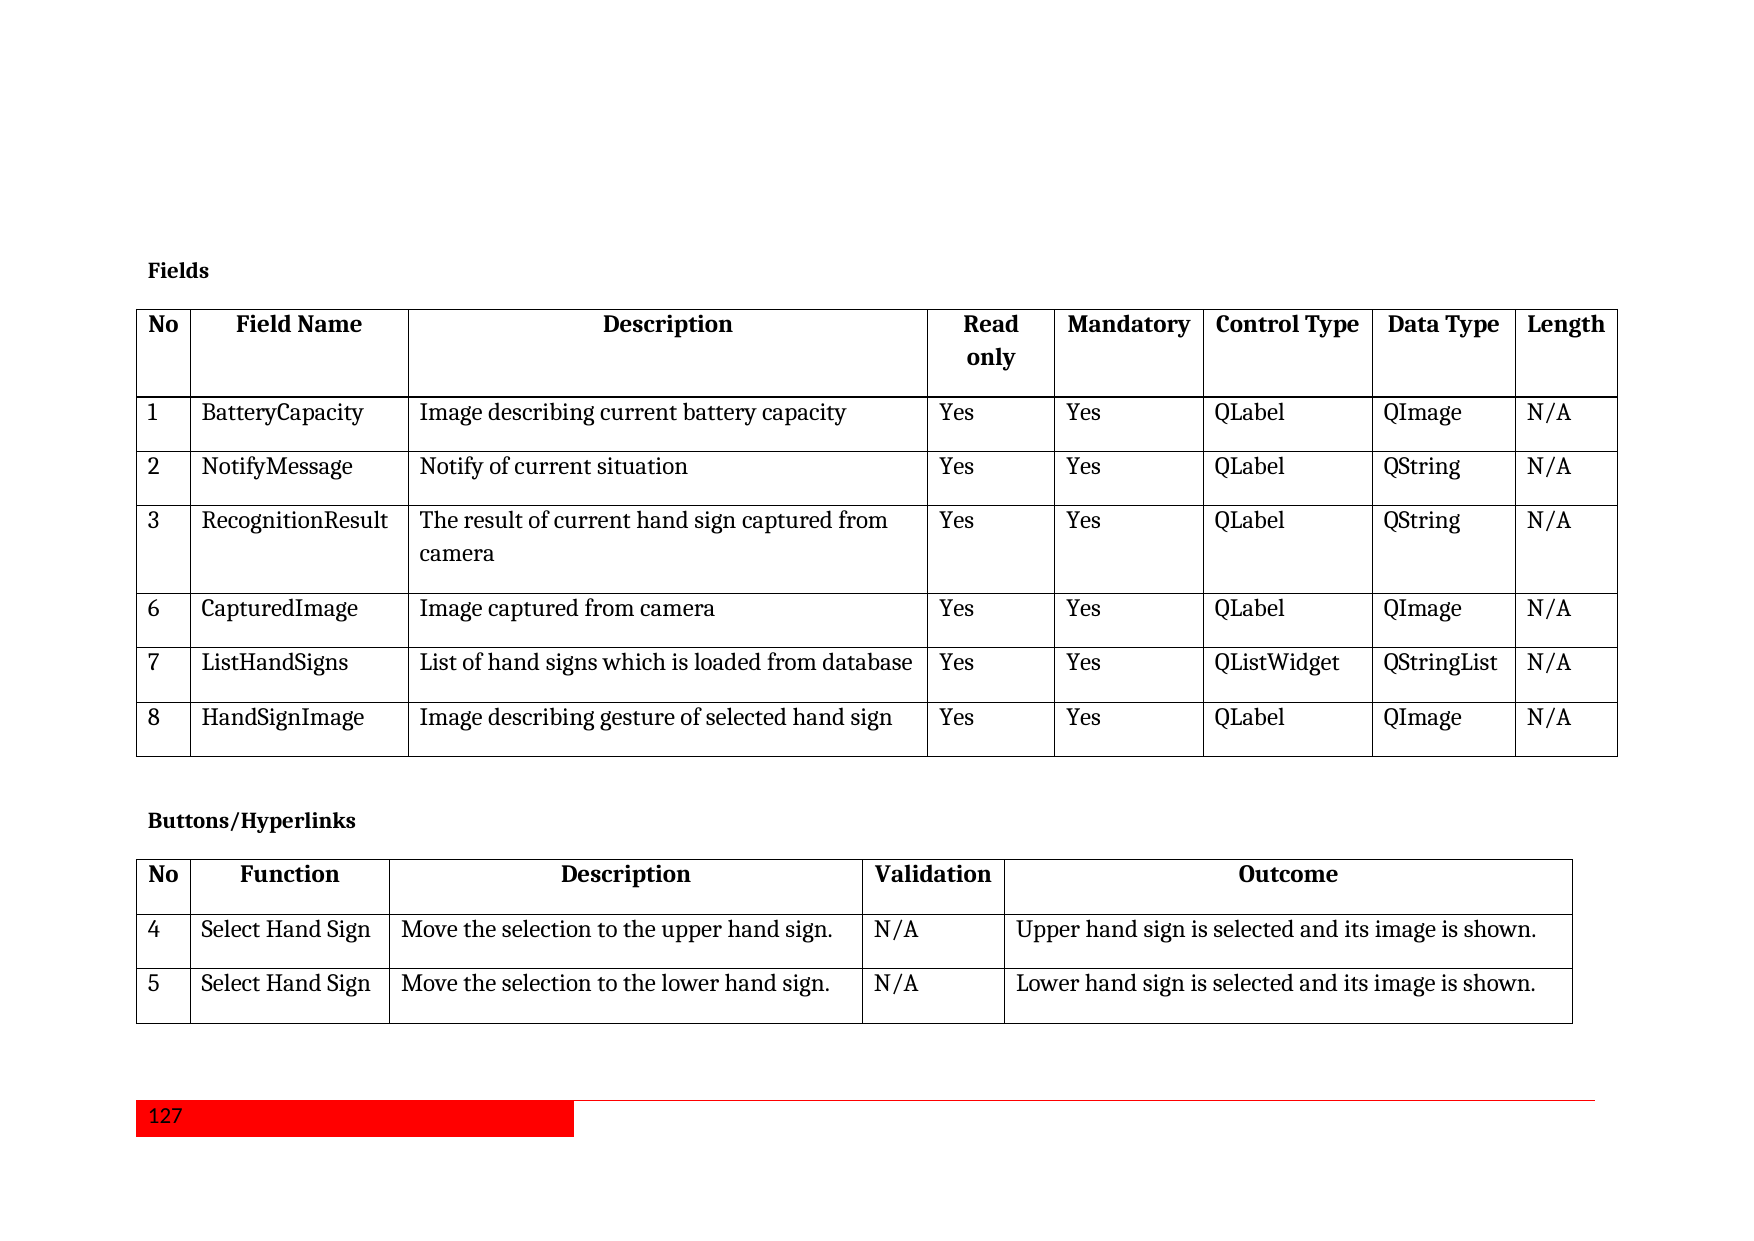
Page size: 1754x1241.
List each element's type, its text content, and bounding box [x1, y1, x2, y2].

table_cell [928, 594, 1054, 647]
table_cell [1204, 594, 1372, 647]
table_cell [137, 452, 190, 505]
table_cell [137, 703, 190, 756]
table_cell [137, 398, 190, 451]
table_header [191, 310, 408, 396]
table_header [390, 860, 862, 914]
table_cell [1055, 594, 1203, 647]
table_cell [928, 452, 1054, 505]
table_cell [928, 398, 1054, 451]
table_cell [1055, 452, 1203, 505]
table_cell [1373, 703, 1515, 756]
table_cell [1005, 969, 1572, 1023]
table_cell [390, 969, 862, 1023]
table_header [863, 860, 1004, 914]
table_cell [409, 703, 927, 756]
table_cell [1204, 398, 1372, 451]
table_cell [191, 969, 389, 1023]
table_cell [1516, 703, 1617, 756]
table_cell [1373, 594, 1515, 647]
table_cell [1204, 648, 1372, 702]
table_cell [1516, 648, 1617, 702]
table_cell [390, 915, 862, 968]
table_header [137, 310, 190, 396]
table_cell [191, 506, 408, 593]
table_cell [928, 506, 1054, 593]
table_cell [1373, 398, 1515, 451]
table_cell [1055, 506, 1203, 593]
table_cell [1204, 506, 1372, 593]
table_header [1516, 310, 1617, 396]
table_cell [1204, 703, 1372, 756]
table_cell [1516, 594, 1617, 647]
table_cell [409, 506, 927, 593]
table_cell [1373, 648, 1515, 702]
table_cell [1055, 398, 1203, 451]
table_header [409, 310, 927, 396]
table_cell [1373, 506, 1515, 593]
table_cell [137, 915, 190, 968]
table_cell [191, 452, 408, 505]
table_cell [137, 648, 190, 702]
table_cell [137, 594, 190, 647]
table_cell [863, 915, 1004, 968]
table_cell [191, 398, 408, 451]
text Fields [148, 258, 1606, 284]
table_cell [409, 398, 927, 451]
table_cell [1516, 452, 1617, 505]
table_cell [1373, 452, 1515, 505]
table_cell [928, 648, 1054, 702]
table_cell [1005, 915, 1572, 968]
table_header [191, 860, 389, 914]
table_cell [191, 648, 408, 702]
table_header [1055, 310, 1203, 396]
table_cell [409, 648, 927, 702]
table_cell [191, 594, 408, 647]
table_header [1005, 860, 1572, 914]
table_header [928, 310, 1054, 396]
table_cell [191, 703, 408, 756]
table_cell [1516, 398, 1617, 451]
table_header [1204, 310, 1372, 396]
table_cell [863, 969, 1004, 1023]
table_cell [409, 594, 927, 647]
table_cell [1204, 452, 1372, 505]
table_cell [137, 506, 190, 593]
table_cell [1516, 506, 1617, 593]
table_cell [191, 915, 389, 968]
text Buttons/Hyperlinks [148, 808, 1606, 835]
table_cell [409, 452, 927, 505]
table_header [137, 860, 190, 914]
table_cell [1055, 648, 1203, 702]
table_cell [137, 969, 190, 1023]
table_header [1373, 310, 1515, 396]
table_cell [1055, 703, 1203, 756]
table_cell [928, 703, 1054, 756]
